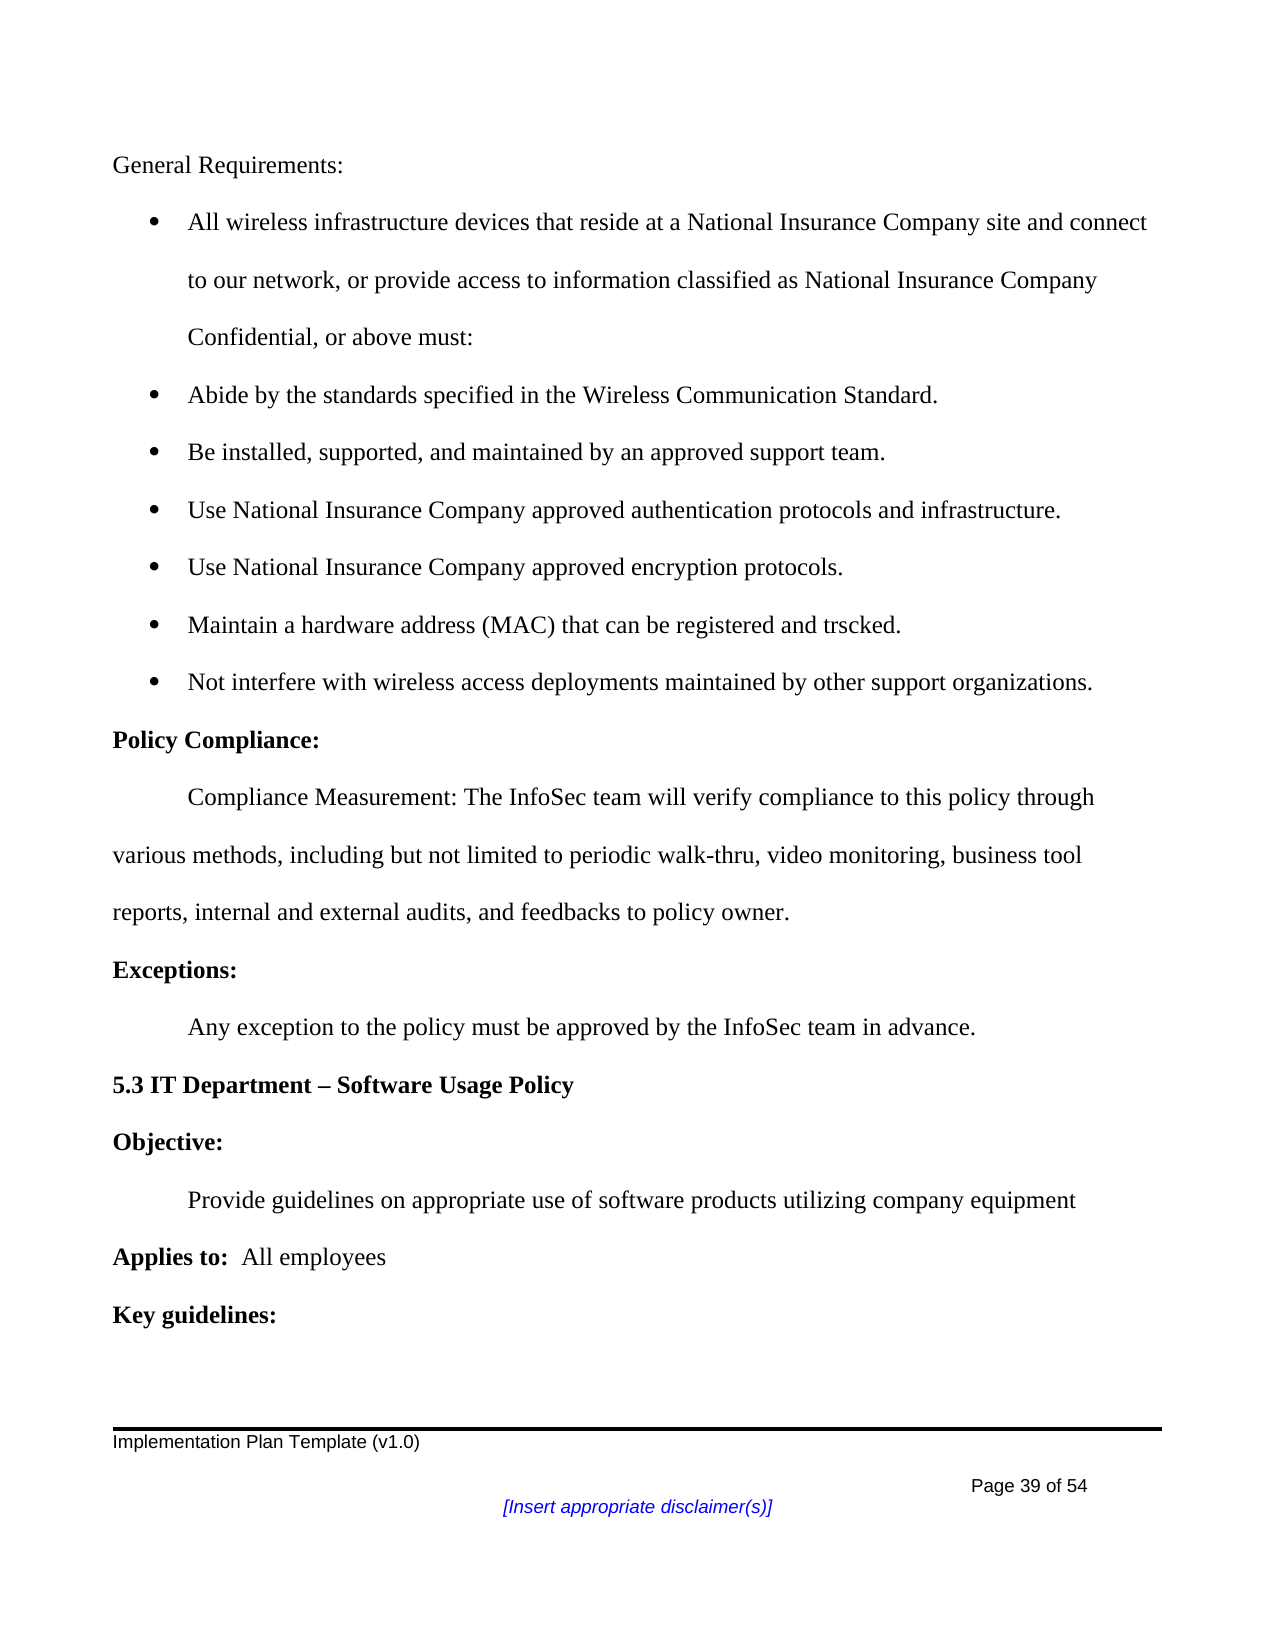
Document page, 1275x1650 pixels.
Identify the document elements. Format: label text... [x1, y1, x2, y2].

list Use National Insurance Company approved authentication protocols and infrastructure. [150, 495, 1162, 524]
list Abide by the standards specified in the Wireless Communication Standard. [150, 380, 1162, 409]
list Maintain a hardware address (MAC) that can be registered and trscked. [150, 610, 1162, 639]
text Policy Compliance: [112, 725, 1162, 754]
text Provide guidelines on appropriate use of software products utilizing company equipment [112, 1185, 1162, 1214]
text General Requirements: [112, 150, 1162, 179]
text Applies to: All employees [112, 1242, 1162, 1271]
list Not interfere with wireless access deployments maintained by other support organizations. [150, 667, 1162, 696]
text Any exception to the policy must be approved by the InfoSec team in advance. [112, 1012, 1162, 1041]
text Objective: [112, 1127, 1162, 1156]
list Be installed, supported, and maintained by an approved support team. [150, 437, 1162, 466]
text Compliance Measurement: The InfoSec team will verify compliance to this policy through various methods, including but not limited to periodic walk-thru, video monitoring, business tool reports, internal and external audits, and feedbacks to policy owner. [112, 782, 1162, 926]
text Exceptions: [112, 955, 1162, 984]
text Key guidelines: [112, 1300, 1162, 1329]
list All wireless infrastructure devices that reside at a National Insurance Company site and connect to our network, or provide access to information classified as National Insurance Company Confidential, or above must: [150, 207, 1162, 351]
list Use National Insurance Company approved encryption protocols. [150, 552, 1162, 581]
subtitle 5.3 IT Department – Software Usage Policy [112, 1070, 1162, 1099]
